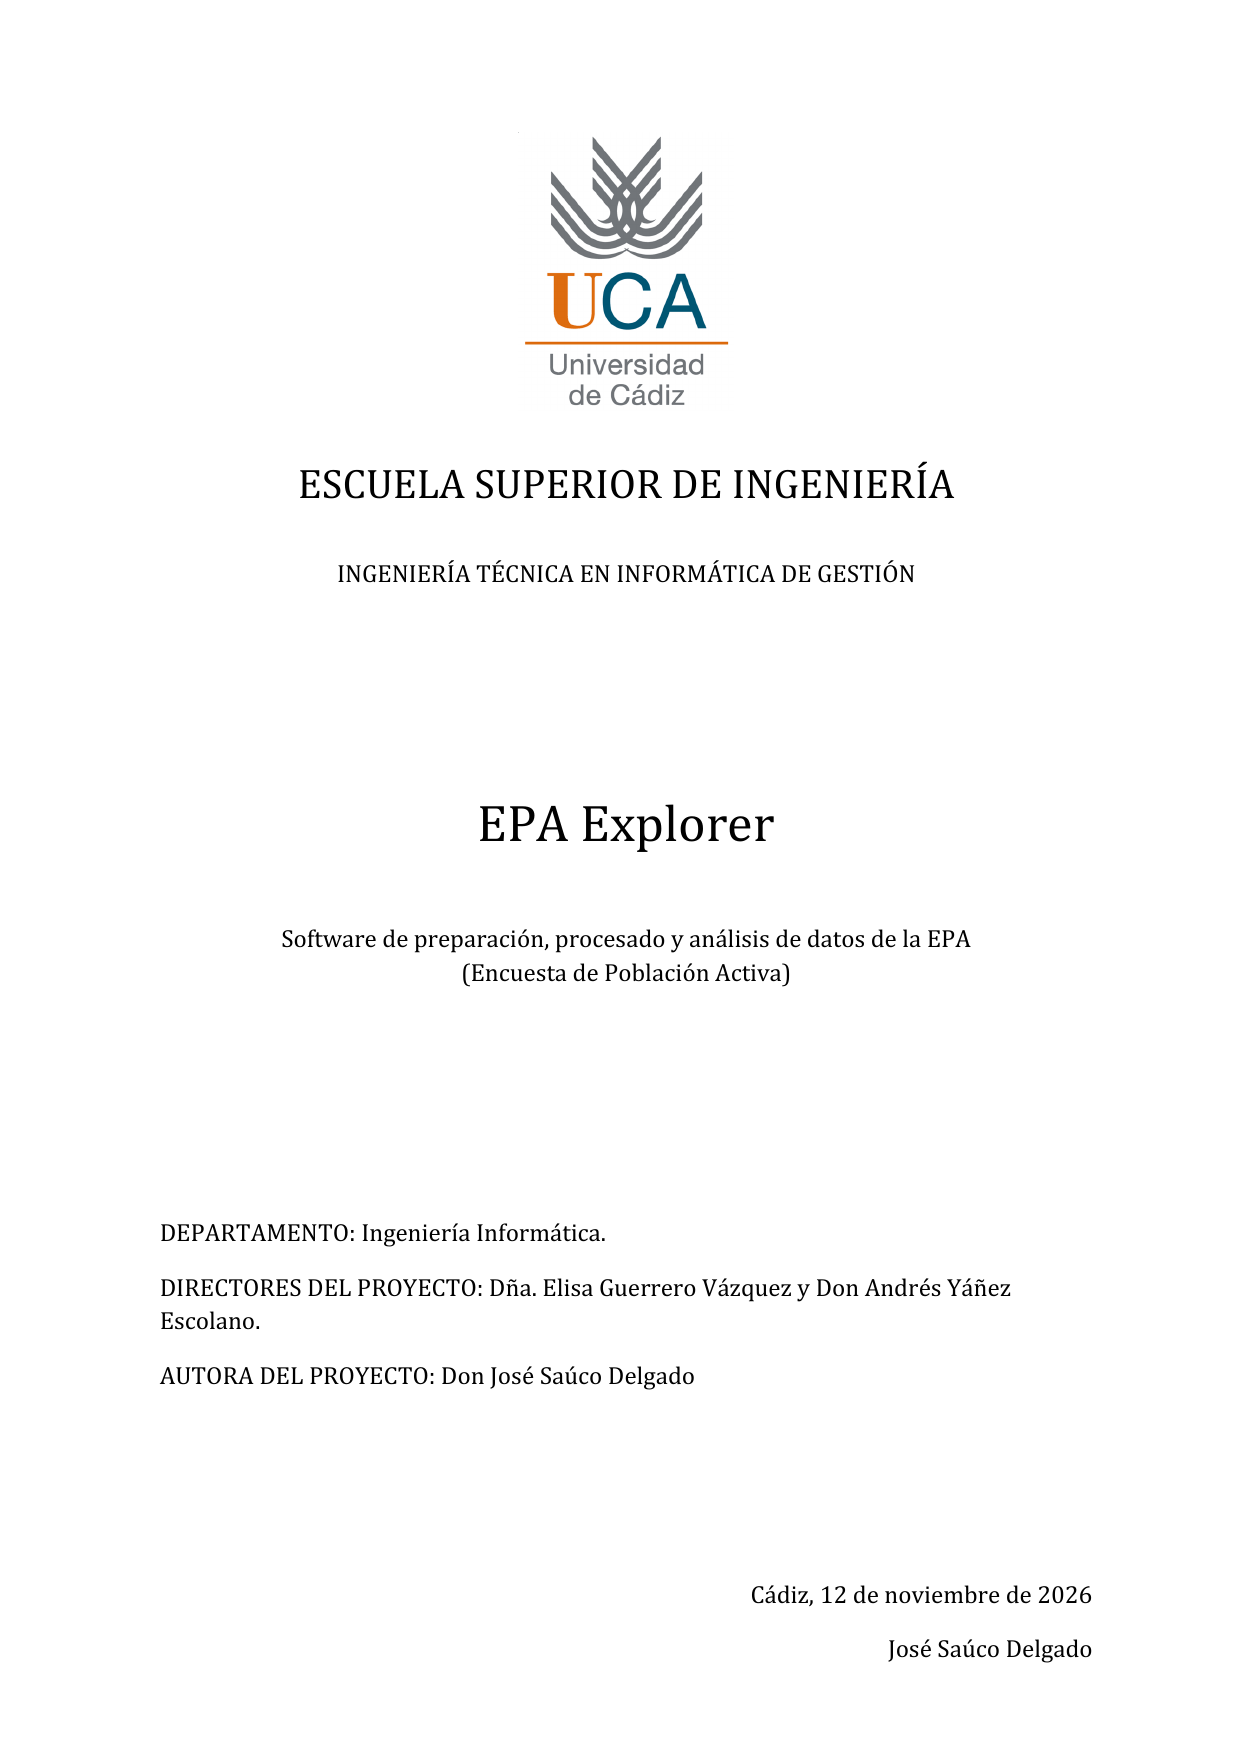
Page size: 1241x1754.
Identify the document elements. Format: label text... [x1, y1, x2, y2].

text AUTORA DEL PROYECTO: Don José Saúco Delgado [159, 1360, 1092, 1389]
text INGENIERÍA TÉCNICA EN INFORMÁTICA DE GESTIÓN [159, 558, 1092, 587]
text EPA Explorer [159, 792, 1092, 853]
text José Saúco Delgado [159, 1634, 1092, 1663]
text Cádiz, 30 de mayo de 2017 [159, 1579, 1092, 1609]
text DEPARTAMENTO: Ingeniería Informática. [159, 1218, 1092, 1247]
text DIRECTORES DEL PROYECTO: Dña. Elisa Guerrero Vázquez y Don Andrés Yáñez Escolano. [159, 1272, 1092, 1335]
text Software de preparación, procesado y análisis de datos de la EPA (Encuesta de Población Activa) [159, 924, 1092, 987]
text ESCUELA SUPERIOR DE INGENIERÍA [159, 459, 1092, 508]
